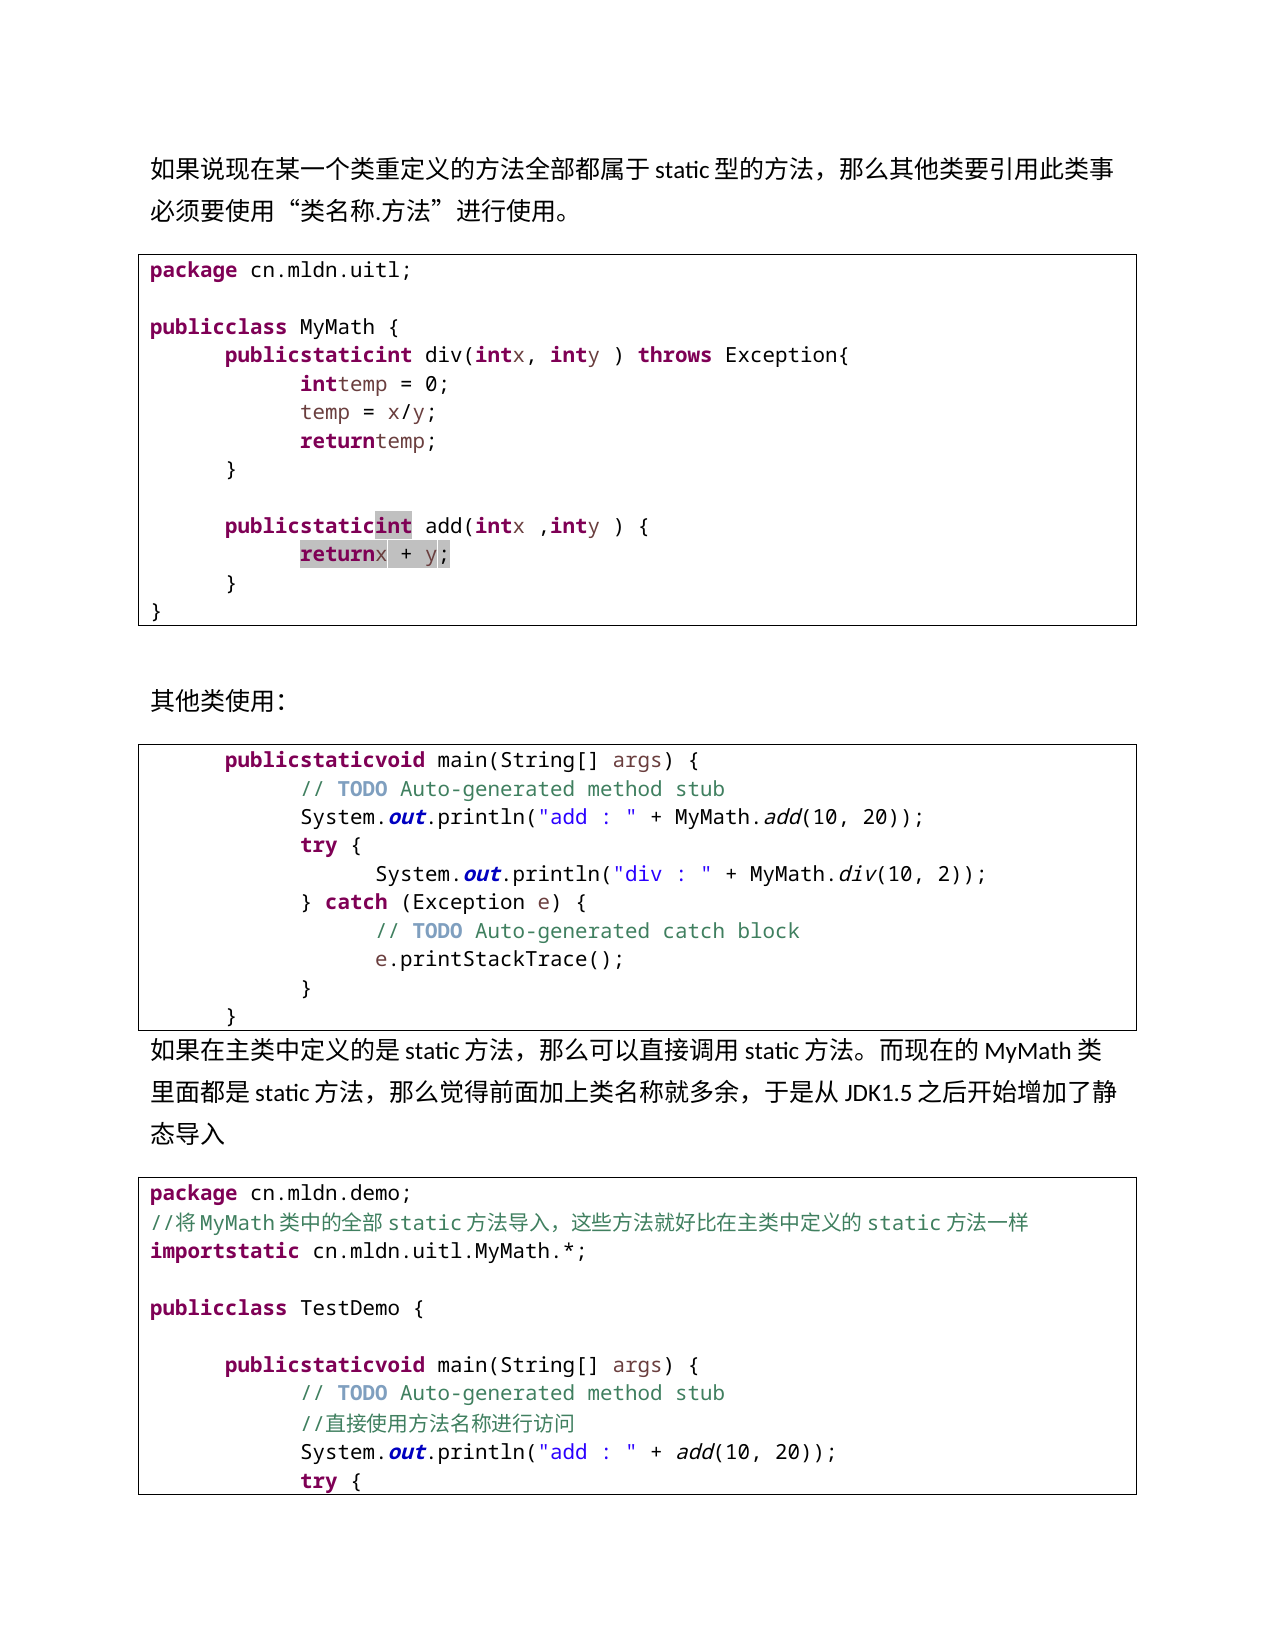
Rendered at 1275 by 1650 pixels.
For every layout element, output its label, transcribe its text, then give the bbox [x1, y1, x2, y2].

text 如果说现在某一个类重定义的方法全部都属于static型的方法，那么其他类要引用此类事必须要使用“类名称.方法”进行使用。 [150, 150, 1125, 228]
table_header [139, 1178, 1136, 1494]
text 其他类使用： [150, 682, 1125, 718]
text 如果在主类中定义的是static方法，那么可以直接调用static方法。而现在的MyMath类里面都是static方法，那么觉得前面加上类名称就多余，于是从JDK1.5之后开始增加了静态导入 [150, 1031, 1125, 1150]
table_header package cn.mldn.uitl; publicclass MyMath { publicstaticint div(intx, inty ) throws Exception{ inttemp = 0; temp = x/y; returntemp; } publicstaticint add(intx ,inty ) { returnx + y; } } [139, 255, 1136, 625]
table_header publicstaticvoid main(String[] args) { // TODO Auto-generated method stub System.out.println("add : " + MyMath.add(10, 20)); try { System.out.println("div : " + MyMath.div(10, 2)); } catch (Exception e) { // TODO Auto-generated catch block e.printStackTrace(); } } [139, 745, 1136, 1030]
